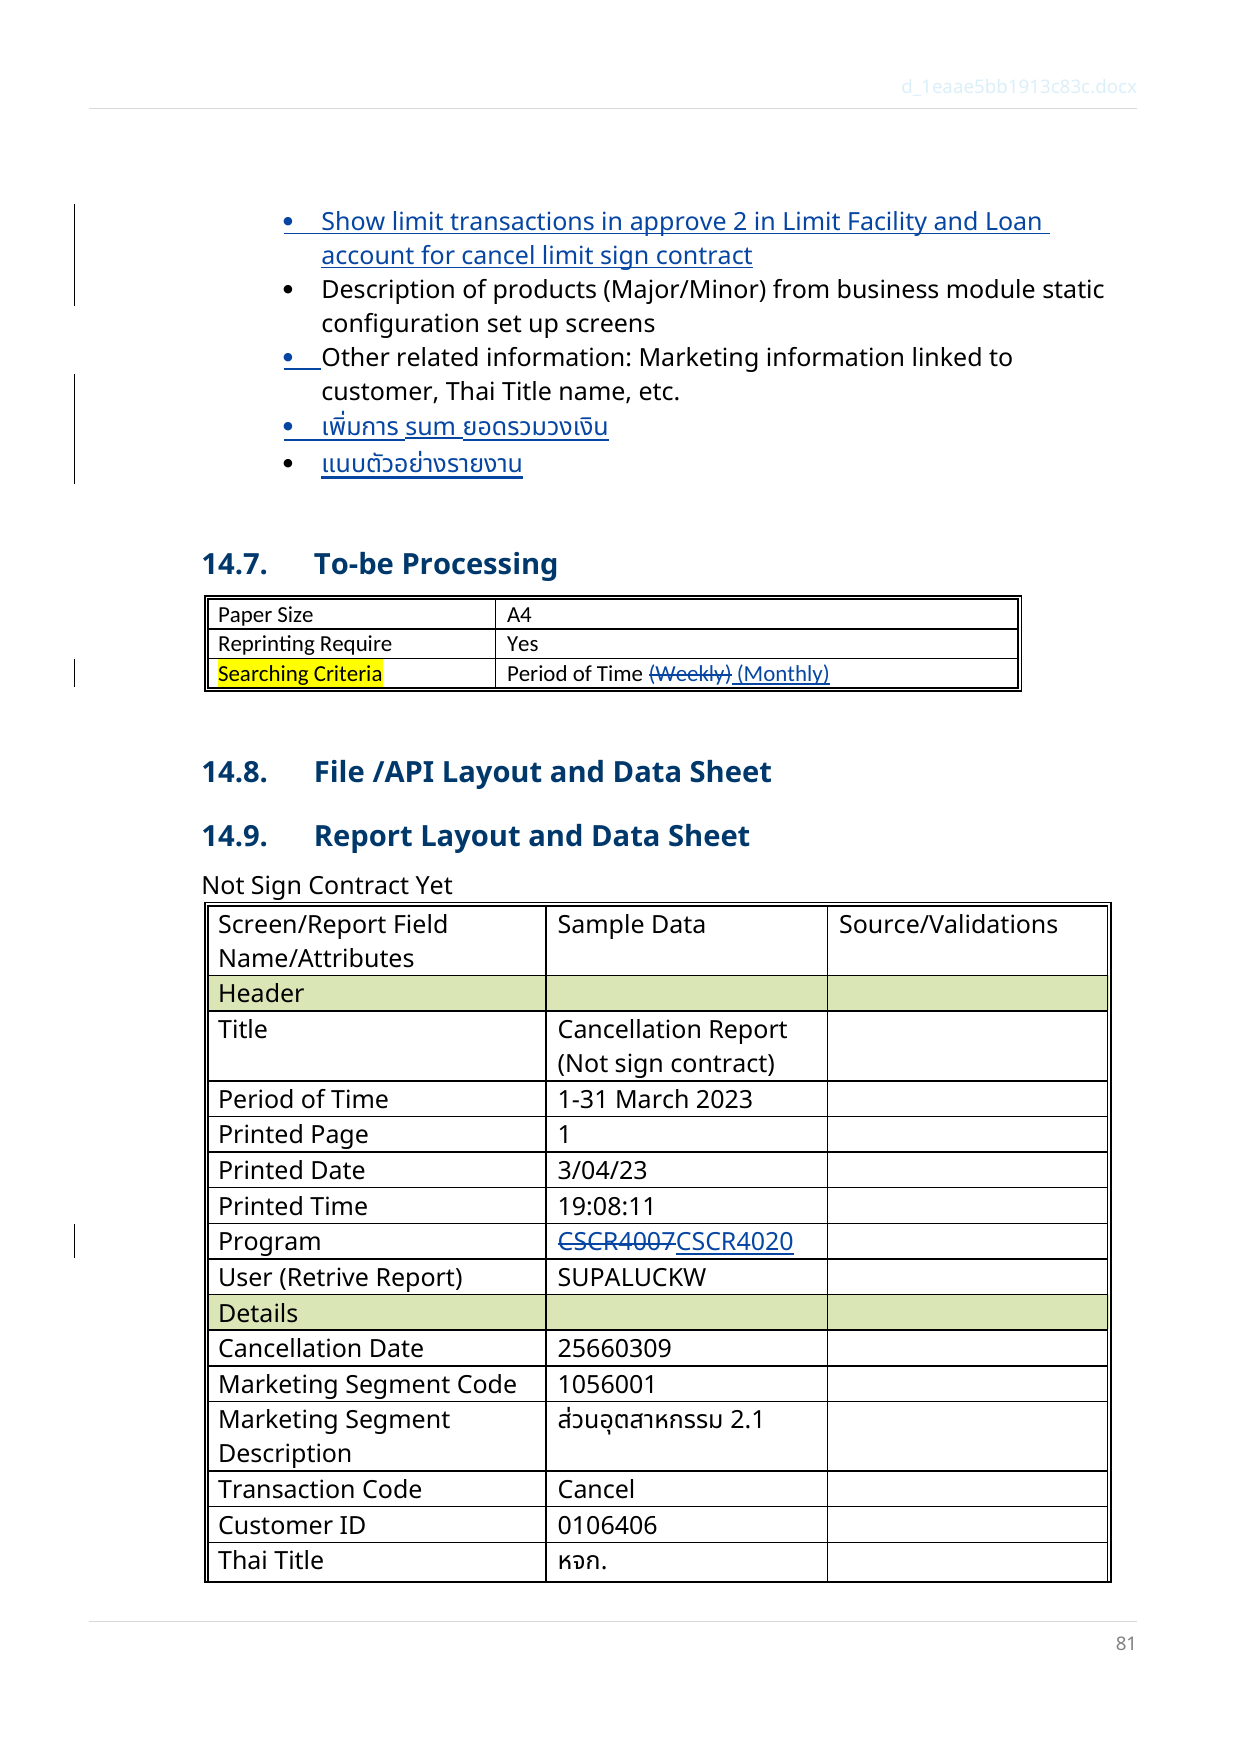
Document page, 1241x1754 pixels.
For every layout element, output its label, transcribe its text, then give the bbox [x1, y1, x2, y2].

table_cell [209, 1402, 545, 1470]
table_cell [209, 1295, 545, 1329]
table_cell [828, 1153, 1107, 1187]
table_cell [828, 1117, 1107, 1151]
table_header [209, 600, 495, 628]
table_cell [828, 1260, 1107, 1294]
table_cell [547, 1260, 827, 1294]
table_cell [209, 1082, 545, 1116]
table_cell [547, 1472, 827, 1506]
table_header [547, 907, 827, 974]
subtitle File /API Layout and Data Sheet [201, 751, 1137, 791]
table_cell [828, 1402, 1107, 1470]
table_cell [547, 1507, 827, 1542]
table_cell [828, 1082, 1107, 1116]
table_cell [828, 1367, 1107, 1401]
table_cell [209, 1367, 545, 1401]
text Not Sign Contract Yet [201, 868, 1137, 902]
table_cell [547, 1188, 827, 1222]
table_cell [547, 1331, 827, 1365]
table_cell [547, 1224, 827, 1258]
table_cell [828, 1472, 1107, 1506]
list Other related information: Marketing information linked to customer, Thai Title name, etc. [284, 340, 1137, 408]
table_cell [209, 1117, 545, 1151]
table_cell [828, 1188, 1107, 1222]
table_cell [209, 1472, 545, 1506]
list Description of products (Major/Minor) from business module static configuration set up screens [284, 272, 1137, 340]
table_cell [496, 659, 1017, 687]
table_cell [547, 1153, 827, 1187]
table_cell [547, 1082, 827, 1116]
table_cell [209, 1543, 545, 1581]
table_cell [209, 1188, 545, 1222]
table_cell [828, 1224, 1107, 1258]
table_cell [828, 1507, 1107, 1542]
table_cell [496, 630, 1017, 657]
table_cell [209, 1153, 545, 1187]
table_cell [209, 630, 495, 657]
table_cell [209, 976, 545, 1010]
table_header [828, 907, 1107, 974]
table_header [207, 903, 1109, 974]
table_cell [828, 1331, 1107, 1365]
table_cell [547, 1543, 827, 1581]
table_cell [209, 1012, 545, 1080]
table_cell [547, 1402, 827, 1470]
subtitle To-be Processing [201, 543, 1137, 583]
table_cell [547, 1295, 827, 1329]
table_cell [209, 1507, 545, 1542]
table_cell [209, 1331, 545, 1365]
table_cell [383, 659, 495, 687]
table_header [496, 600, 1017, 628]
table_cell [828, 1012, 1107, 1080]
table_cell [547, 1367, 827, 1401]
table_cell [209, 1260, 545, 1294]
subtitle Report Layout and Data Sheet [201, 816, 1137, 855]
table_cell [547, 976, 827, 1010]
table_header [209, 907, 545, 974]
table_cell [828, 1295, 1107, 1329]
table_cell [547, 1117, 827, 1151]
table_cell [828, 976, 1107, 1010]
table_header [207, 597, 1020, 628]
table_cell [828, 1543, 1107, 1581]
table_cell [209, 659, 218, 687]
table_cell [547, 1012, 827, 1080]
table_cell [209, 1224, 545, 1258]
